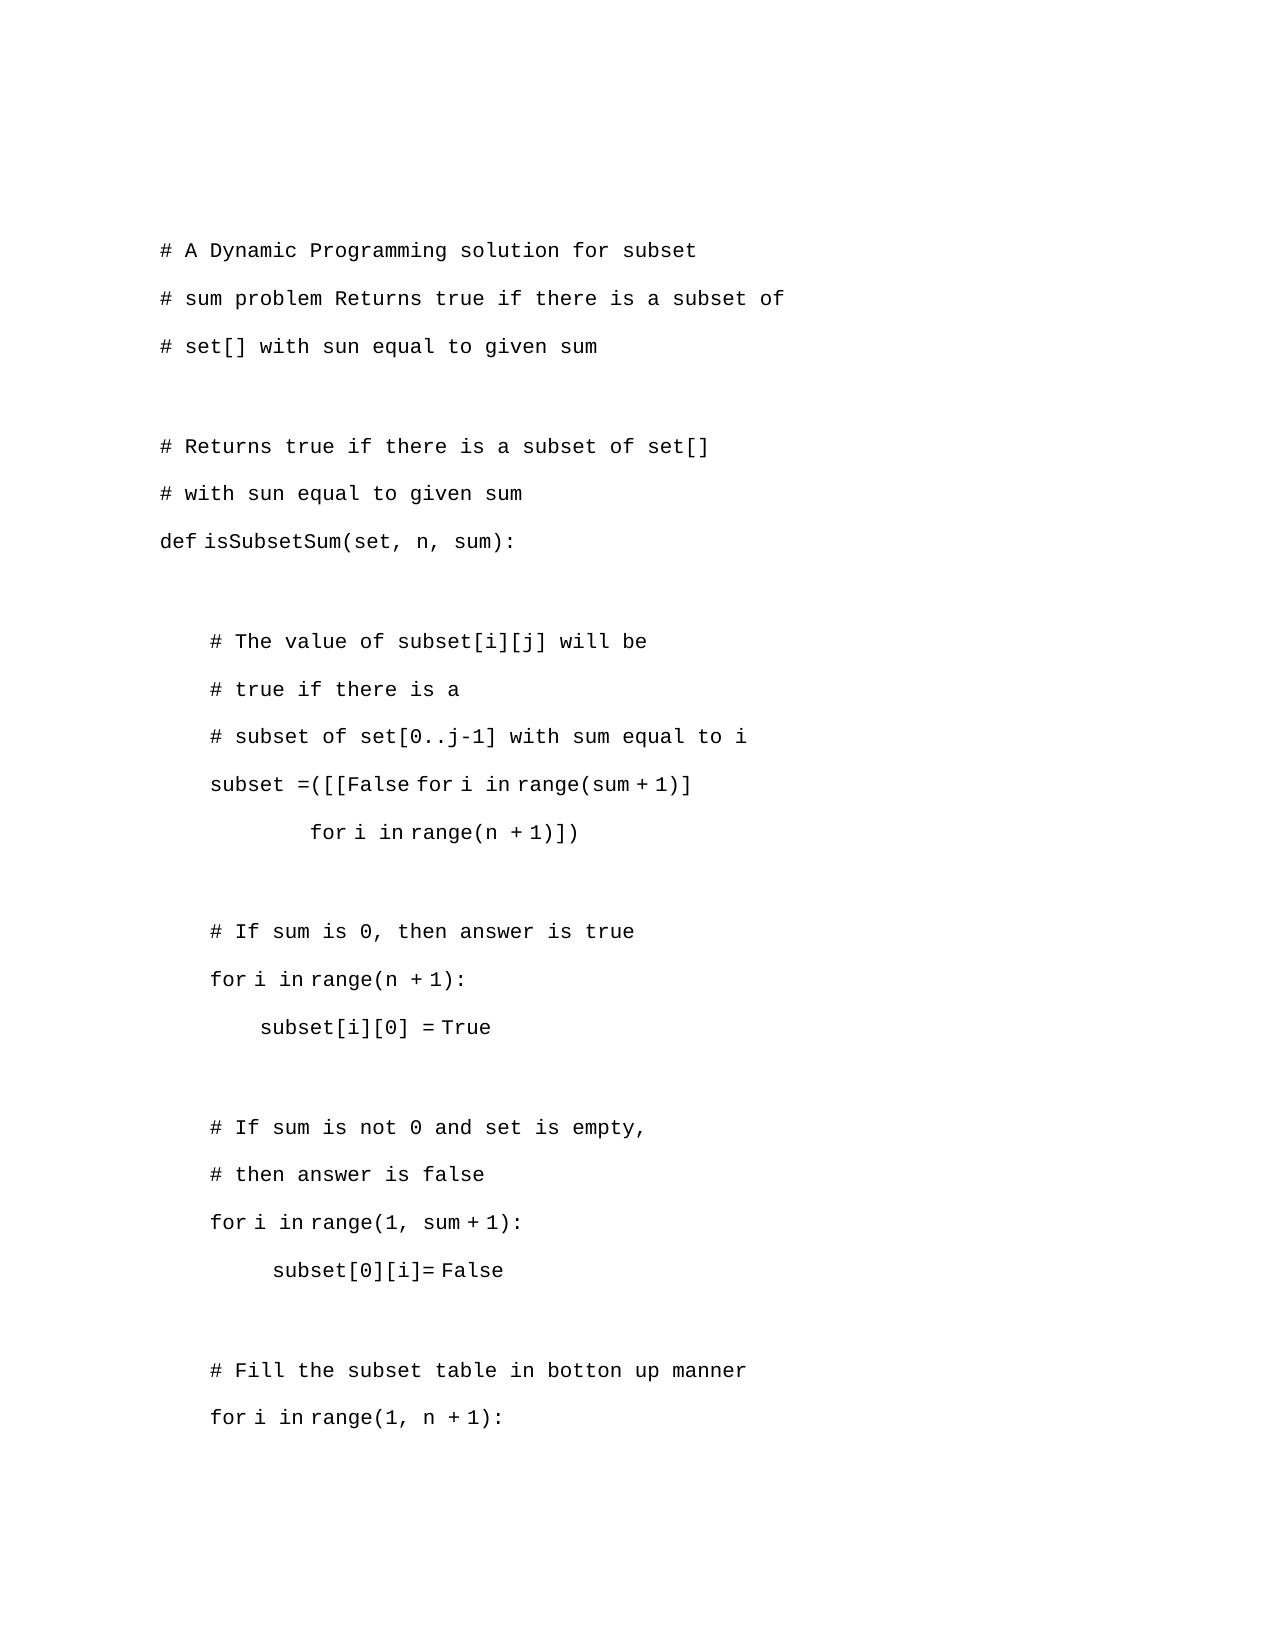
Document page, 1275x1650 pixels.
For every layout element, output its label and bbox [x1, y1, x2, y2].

table_header [150, 203, 852, 1468]
